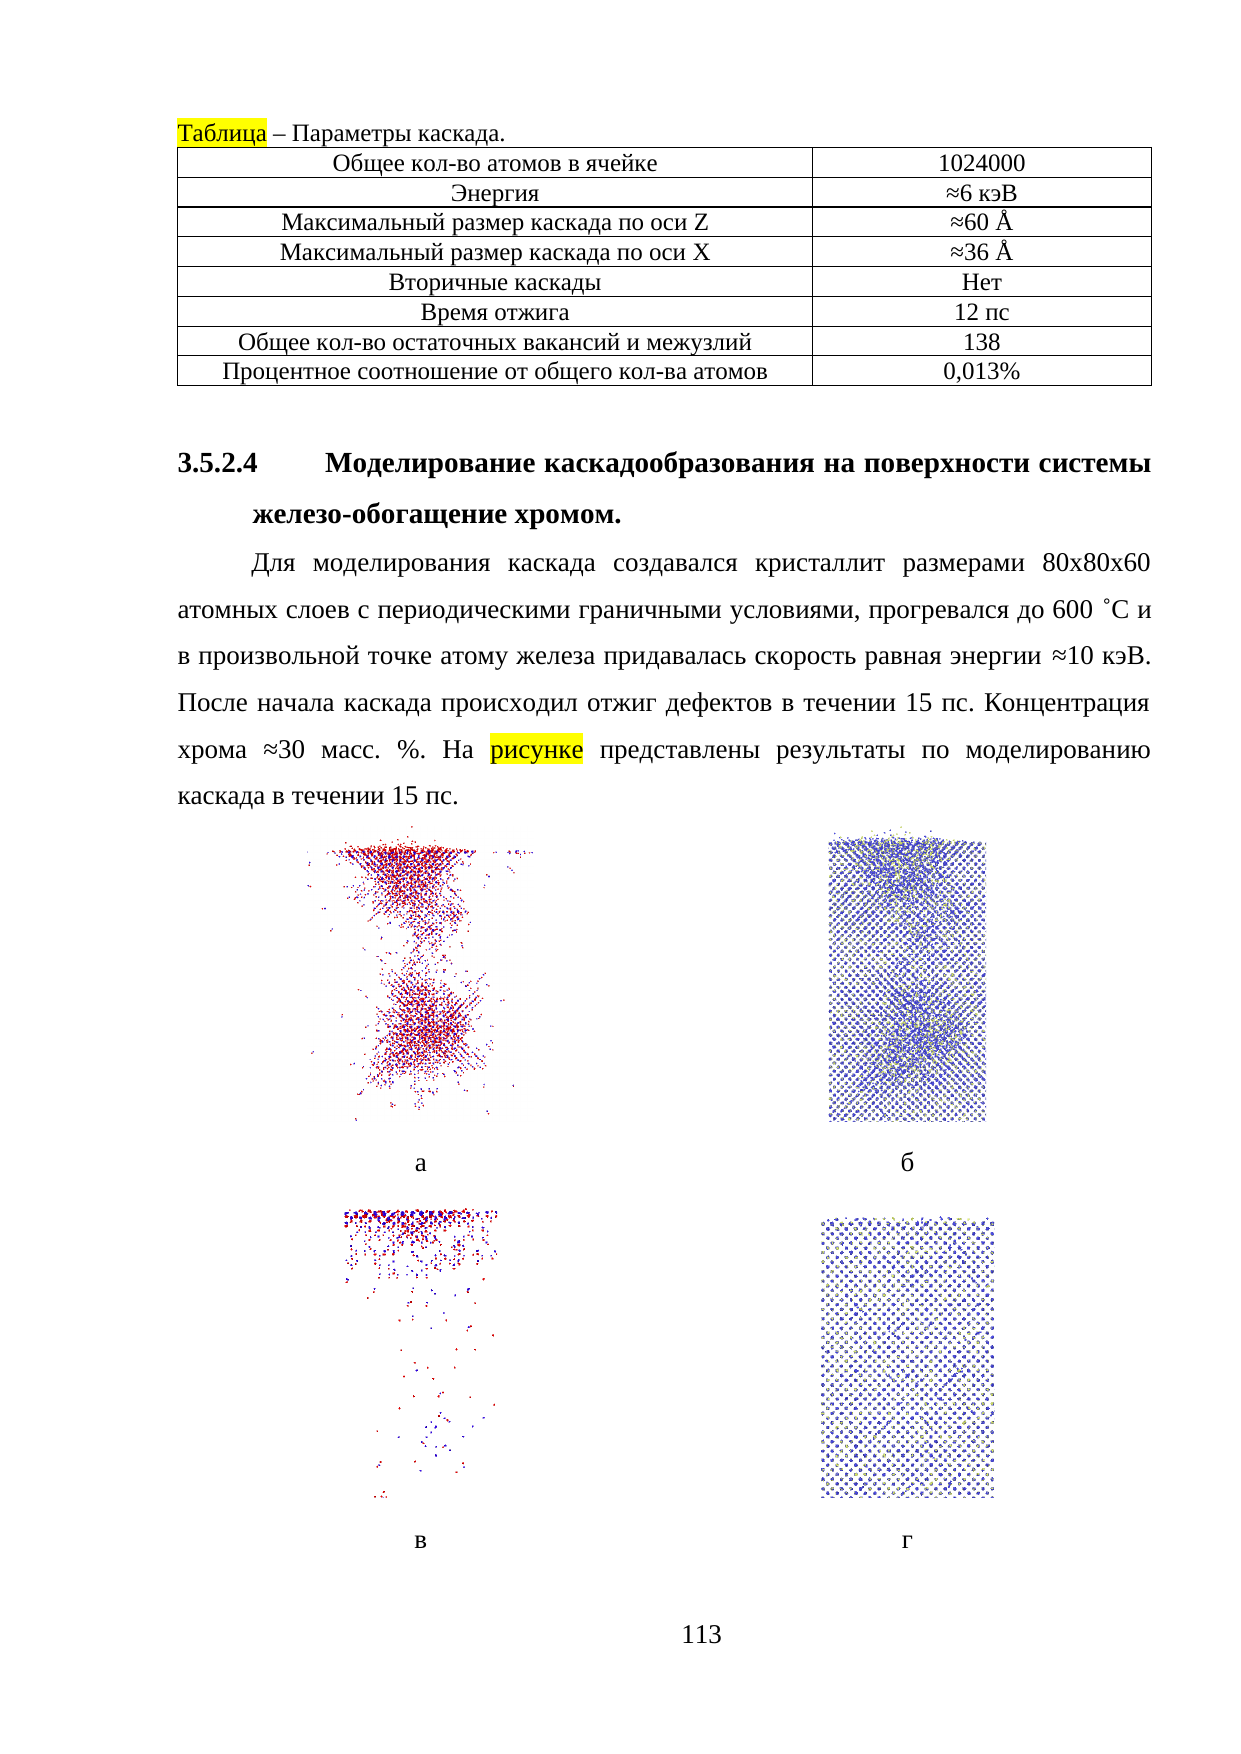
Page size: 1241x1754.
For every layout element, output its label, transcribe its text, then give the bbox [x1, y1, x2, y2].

table_cell ≈36 Å [813, 237, 1151, 266]
table_cell Нет [813, 267, 1151, 296]
picture [343, 1202, 498, 1498]
table_cell г [664, 1203, 1151, 1579]
table_cell ≈6 кэВ [813, 178, 1151, 206]
picture [307, 826, 534, 1122]
table_cell Время отжига [178, 297, 812, 326]
table_header 1024000 [813, 148, 1151, 177]
picture [828, 826, 987, 1122]
table_cell 12 пс [813, 297, 1151, 326]
table_cell Максимальный размер каскада по оси X [178, 237, 812, 266]
table_header б [664, 826, 1151, 1202]
table_header а [177, 826, 664, 1202]
picture [820, 1202, 995, 1498]
table_cell ≈60 Å [813, 208, 1151, 236]
table_cell Максимальный размер каскада по оси Z [178, 208, 812, 236]
table_header Общее кол-во атомов в ячейке [178, 148, 812, 177]
table_cell Энергия [178, 178, 812, 206]
text Для моделирования каскада создавался кристаллит размерами 80х80х60 атомных слоев с периодическими граничными условиями, прогревался до 600 ˚С и в произвольной точке атому железа придавалась скорость равная энергии ≈10 кэВ. После начала каскада происходил отжиг дефектов в течении 15 пс. Концентрация хрома ≈30 масс. %. На рисунке представлены результаты по моделированию каскада в течении 15 пс. [177, 546, 1152, 811]
table_cell в [177, 1203, 664, 1579]
table_cell Вторичные каскады [178, 267, 812, 296]
table_cell 138 [813, 327, 1151, 355]
table_cell Общее кол-во остаточных вакансий и межузлий [178, 327, 812, 355]
text Таблица – Параметры каскада. [267, 118, 1152, 147]
subtitle Моделирование каскадообразования на поверхности системы железо-обогащение хромом. [177, 445, 1152, 529]
table_cell Процентное соотношение от общего кол-ва атомов [178, 356, 812, 385]
table_cell 0,013% [813, 356, 1151, 385]
